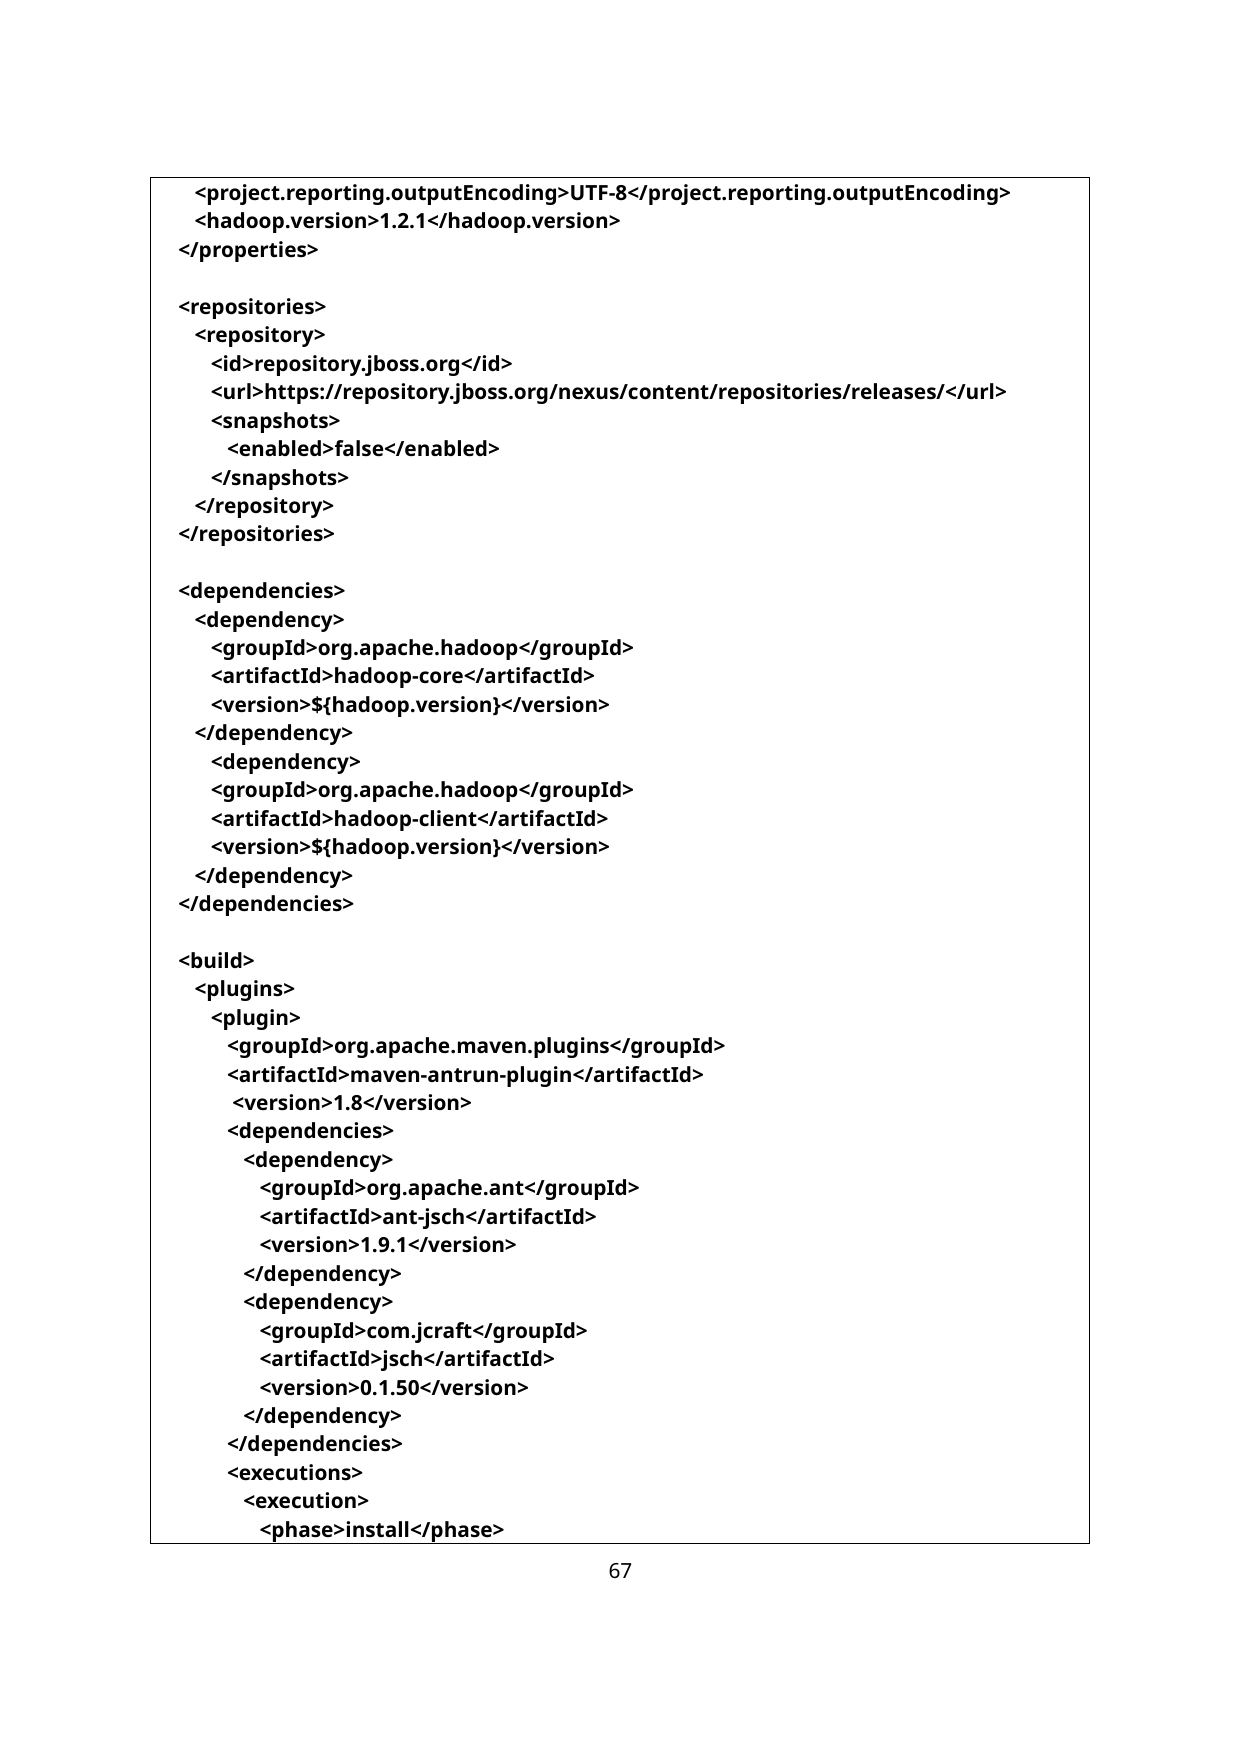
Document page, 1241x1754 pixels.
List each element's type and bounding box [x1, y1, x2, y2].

table_cell [151, 178, 1089, 1543]
